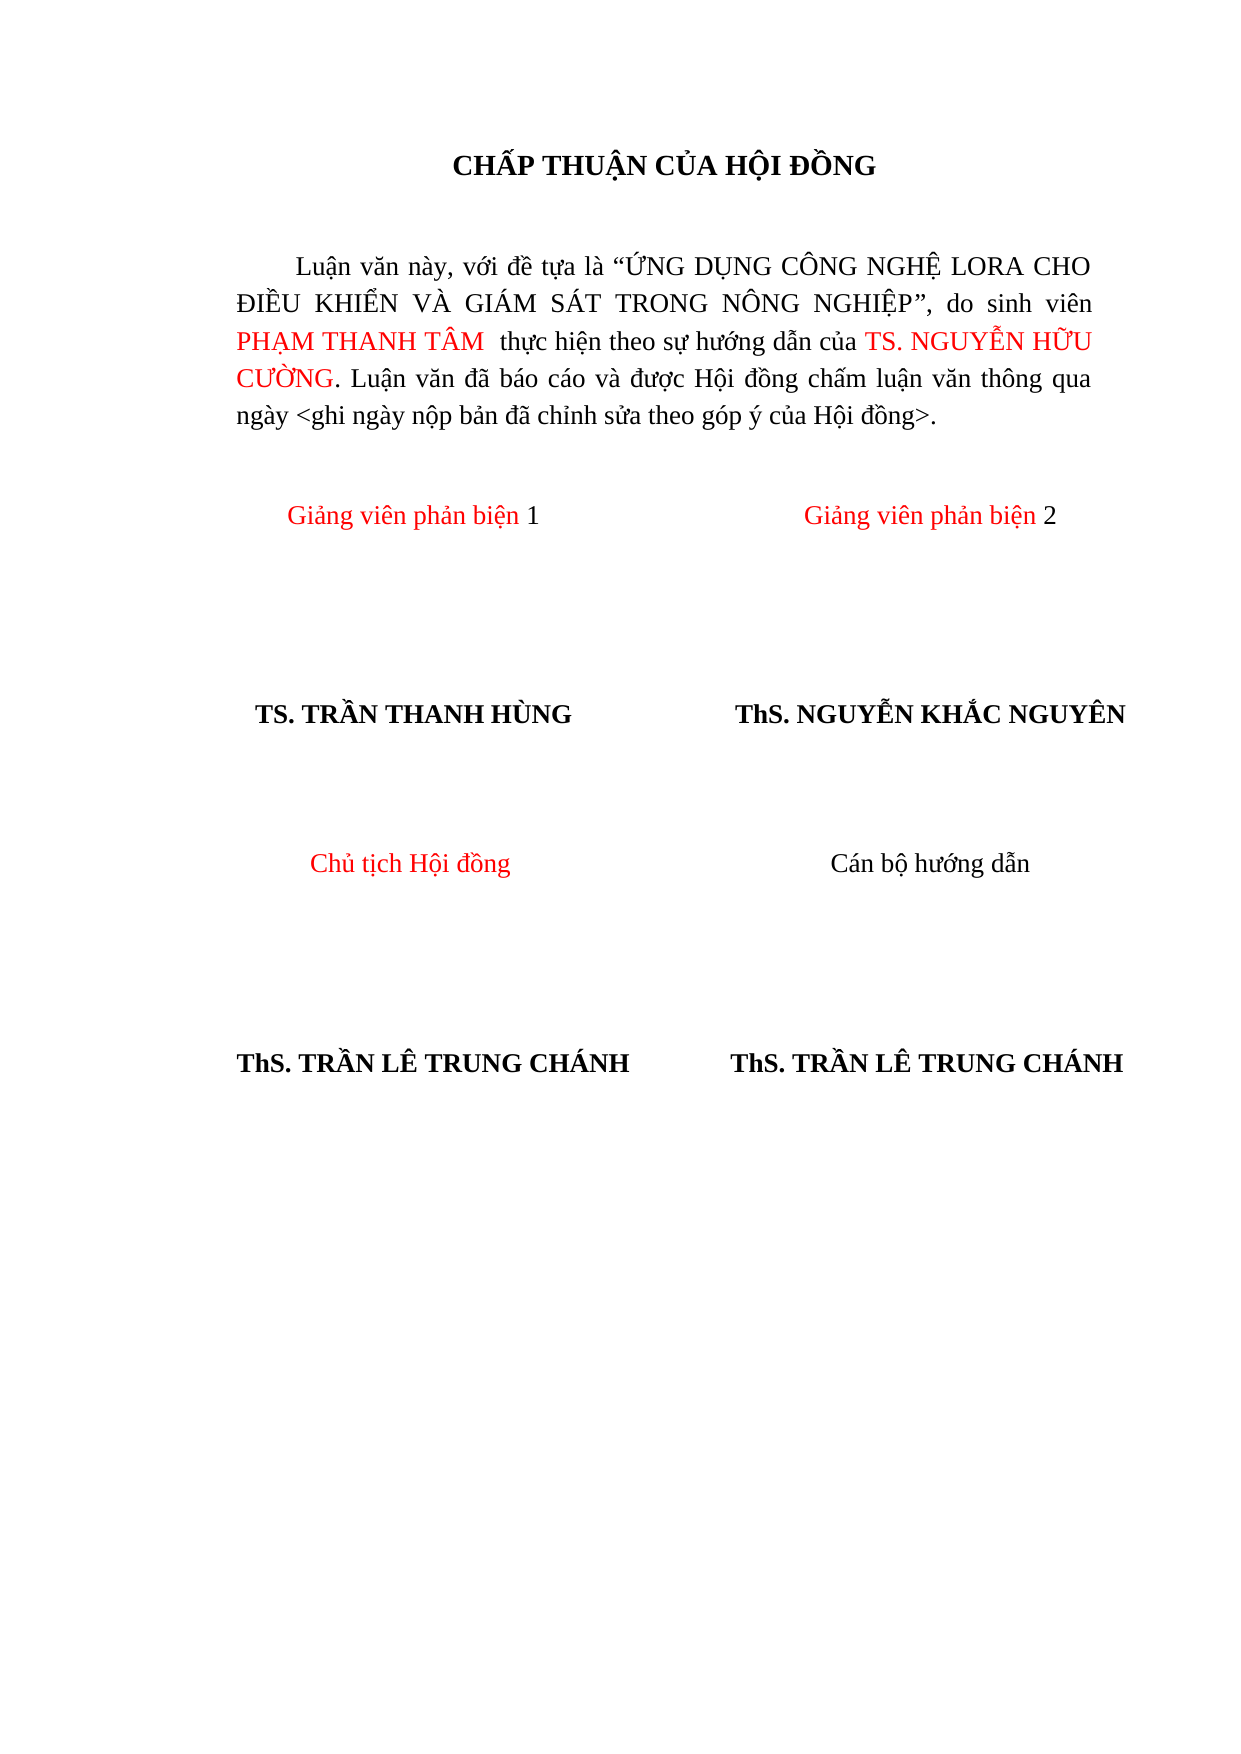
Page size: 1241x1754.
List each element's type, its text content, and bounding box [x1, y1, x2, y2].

text Chủ tịch Hội đồng Cán bộ hướng dẫn [236, 847, 1092, 879]
text ThS. TRẦN LÊ TRUNG CHÁNH ThS. TRẦN LÊ TRUNG CHÁNH [236, 1047, 1092, 1078]
text Luận văn này, với đề tựa là “ỨNG DỤNG CÔNG NGHỆ LORA CHO ĐIỀU KHIỂN VÀ GIÁM SÁT TRONG NÔNG NGHIỆP”, do sinh viên PHẠM THANH TÂM thực hiện theo sự hướng dẫn của TS. NGUYỄN HỮU CƯỜNG. Luận văn đã báo cáo và được Hội đồng chấm luận văn thông qua ngày <ghi ngày nộp bản đã chỉnh sửa theo góp ý của Hội đồng>. [236, 250, 1092, 431]
text Giảng viên phản biện 1 Giảng viên phản biện 2 [236, 499, 1092, 530]
text CHẤP THUẬN CỦA HỘI ĐỒNG [236, 148, 1092, 181]
text TS. TRẦN THANH HÙNG ThS. NGUYỄN KHẮC NGUYÊN [236, 698, 1092, 729]
